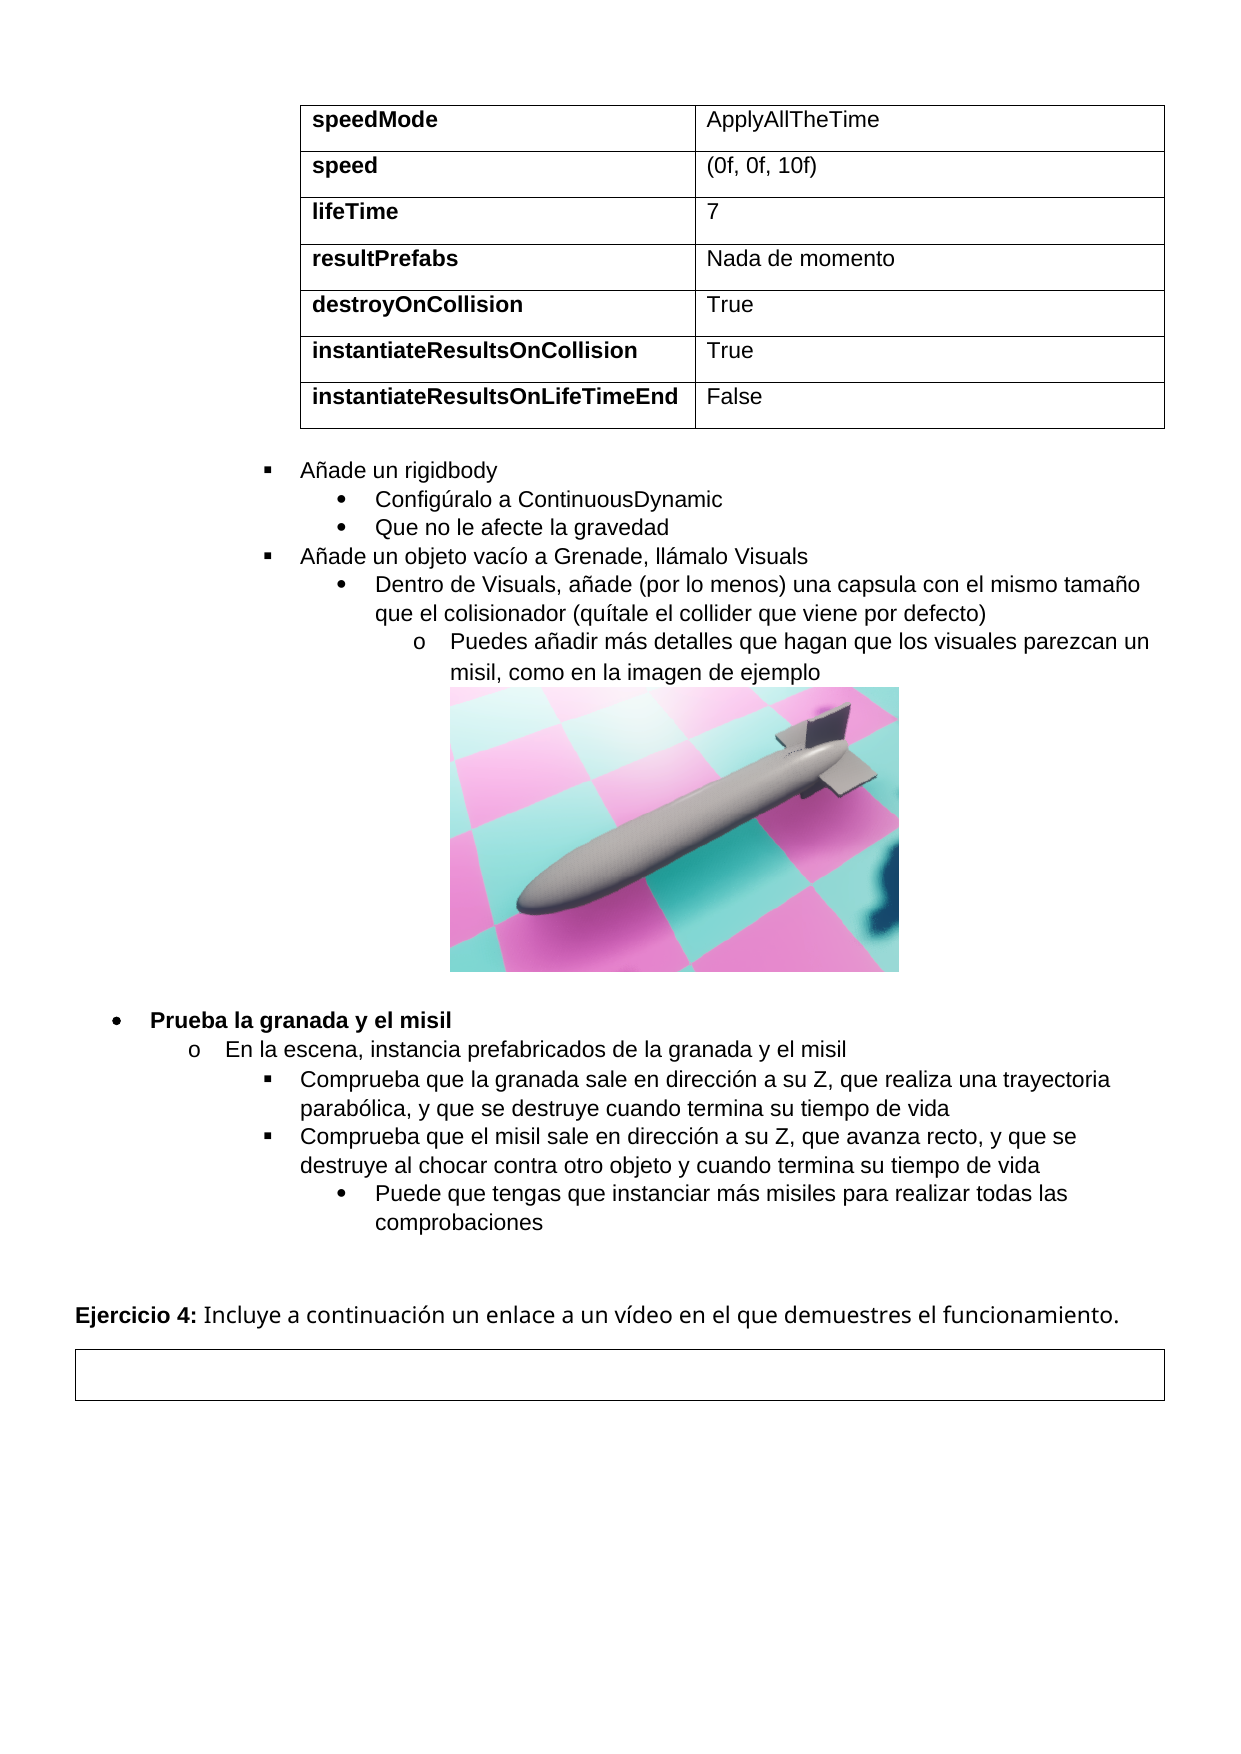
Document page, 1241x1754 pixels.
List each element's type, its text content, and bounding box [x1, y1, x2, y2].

table_cell True [696, 291, 1164, 336]
list Añade un objeto vacío a Grenade, llámalo Visuals [262, 543, 1165, 569]
table_cell destroyOnCollision [301, 291, 695, 336]
text Ejercicio 4: Incluye a continuación un enlace a un vídeo en el que demuestres el funcionamiento. [75, 1299, 1165, 1330]
table_cell False [696, 383, 1164, 428]
table_cell instantiateResultsOnCollision [301, 337, 695, 382]
table_cell resultPrefabs [301, 245, 695, 289]
table_cell speed [301, 152, 695, 197]
table_cell 7 [696, 198, 1164, 243]
list Comprueba que el misil sale en dirección a su Z, que avanza recto, y que se destruye al chocar contra otro objeto y cuando termina su tiempo de vida [262, 1123, 1165, 1178]
picture [450, 687, 899, 972]
list Dentro de Visuals, añade (por lo menos) una capsula con el mismo tamaño que el colisionador (quítale el collider que viene por defecto) [337, 571, 1165, 626]
list Configúralo a ContinuousDynamic [337, 486, 1165, 512]
table_cell lifeTime [301, 198, 695, 243]
list En la escena, instancia prefabricados de la granada y el misil [187, 1036, 1165, 1064]
table_cell True [696, 337, 1164, 382]
table_header [76, 1350, 1164, 1400]
table_header ApplyAllTheTime [696, 106, 1164, 151]
list Puede que tengas que instanciar más misiles para realizar todas las comprobaciones [337, 1180, 1165, 1235]
list Prueba la granada y el misil [112, 1007, 1165, 1034]
list Añade un rigidbody [262, 457, 1165, 484]
table_cell instantiateResultsOnLifeTimeEnd [301, 383, 695, 428]
list Comprueba que la granada sale en dirección a su Z, que realiza una trayectoria parabólica, y que se destruye cuando termina su tiempo de vida [262, 1066, 1165, 1121]
list Que no le afecte la gravedad [337, 514, 1165, 541]
table_cell (0f, 0f, 10f) [696, 152, 1164, 197]
table_header speedMode [301, 106, 695, 151]
table_cell Nada de momento [696, 245, 1164, 289]
